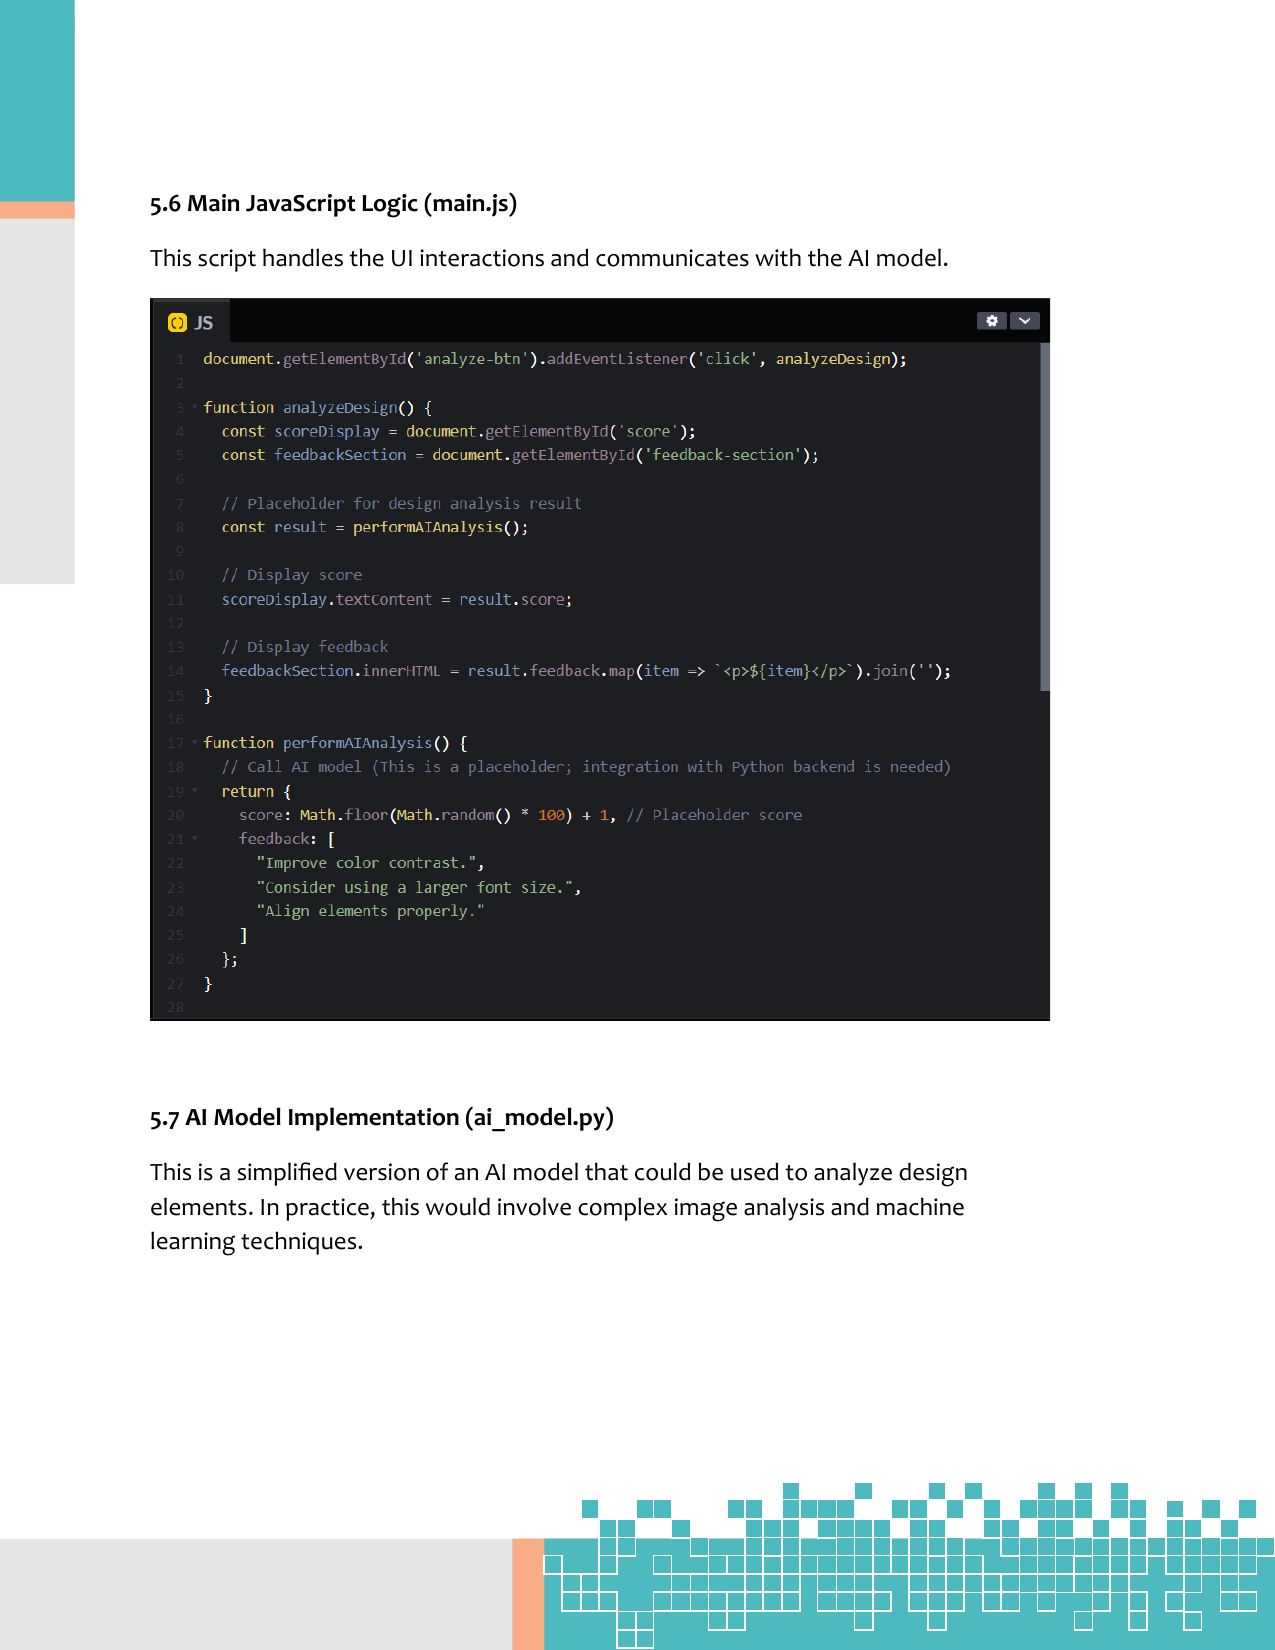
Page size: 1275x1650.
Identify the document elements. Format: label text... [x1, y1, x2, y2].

text 5.6 Main JavaScript Logic (main.js) [150, 187, 1050, 218]
picture [150, 298, 1050, 1021]
text This script handles the UI interactions and communicates with the AI model. [150, 243, 1050, 273]
text 5.7 AI Model Implementation (ai_model.py) [150, 1102, 1050, 1132]
text This is a simplified version of an AI model that could be used to analyze design elements. In practice, this would involve complex image analysis and machine learning techniques. [150, 1157, 1050, 1256]
